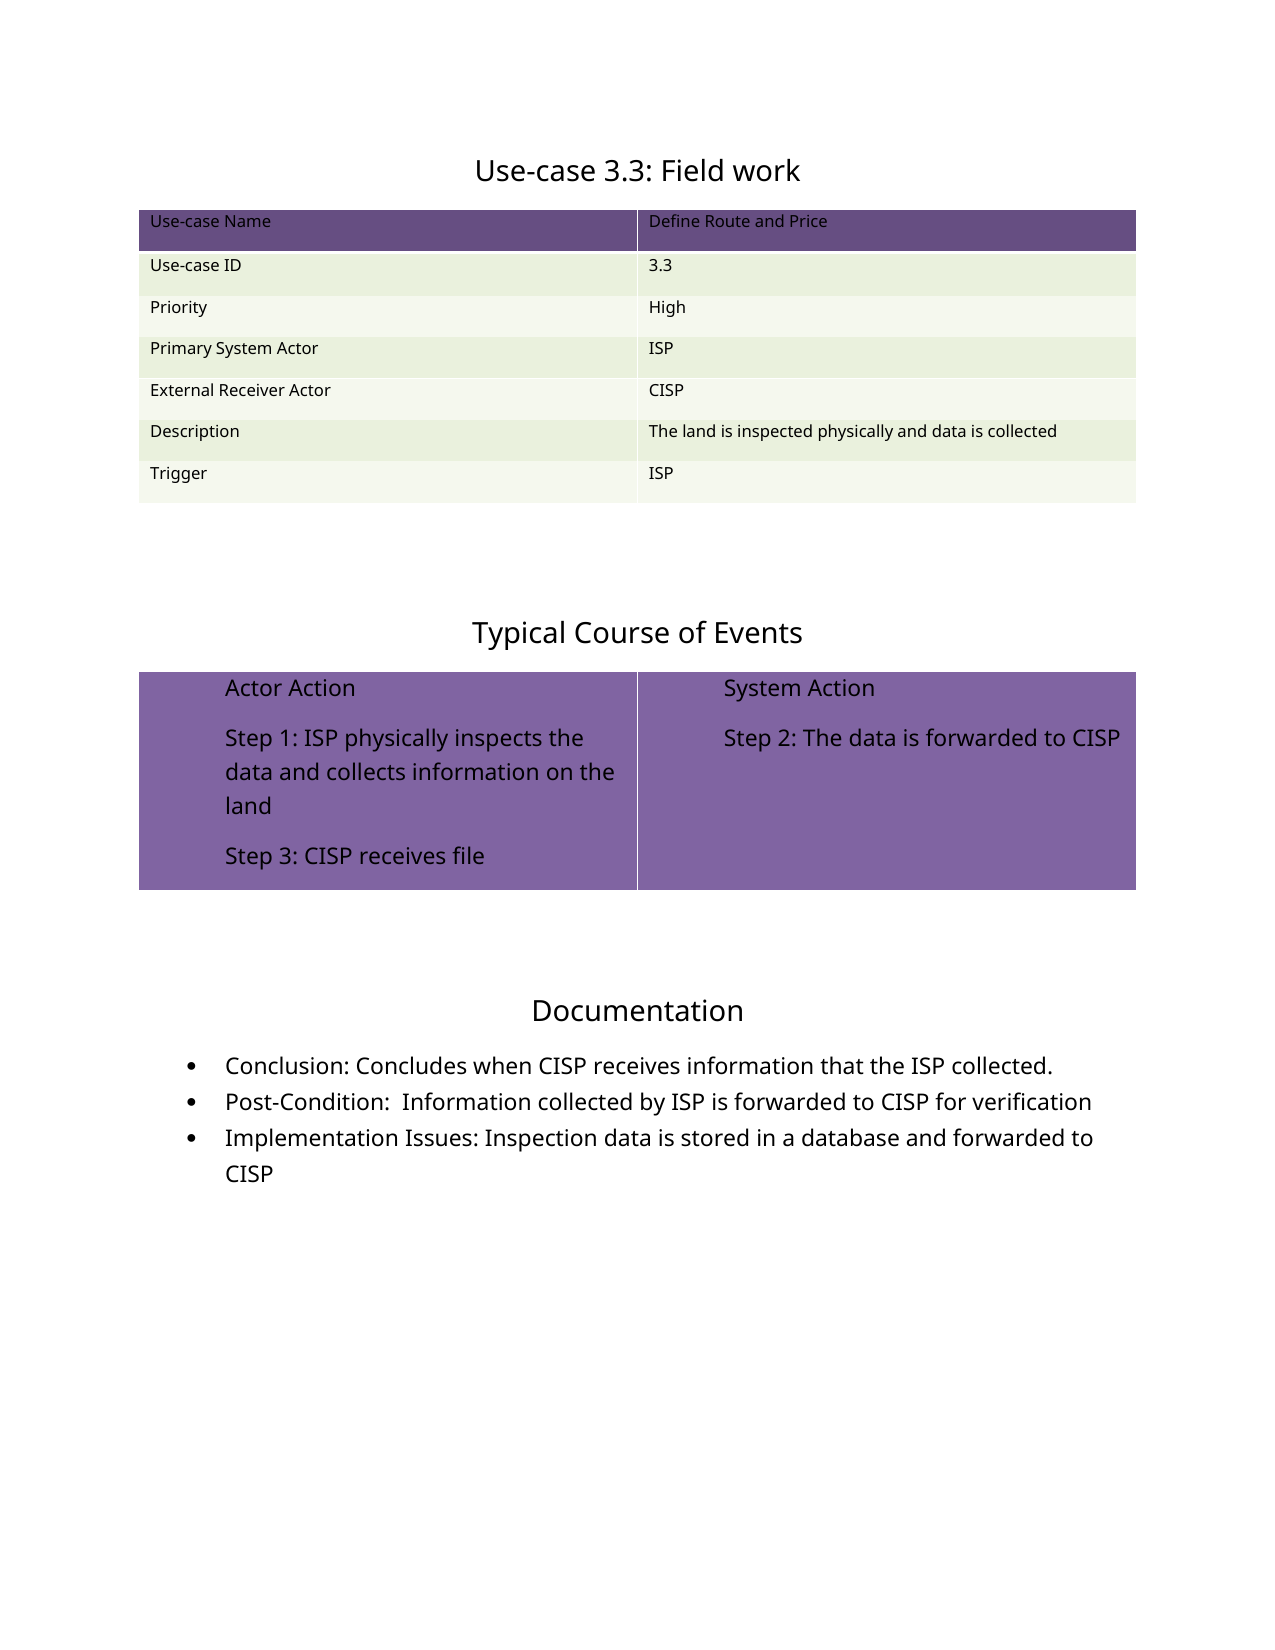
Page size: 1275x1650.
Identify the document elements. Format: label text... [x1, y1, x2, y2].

table_header Actor Action [139, 672, 637, 722]
table_header Use-case Name [139, 210, 637, 251]
text Use-case 3.3: Field work [150, 150, 1125, 190]
table_cell Priority [139, 296, 637, 337]
list Implementation Issues: Inspection data is stored in a database and forwarded to CISP [187, 1122, 1125, 1189]
table_cell CISP [638, 379, 1136, 420]
table_cell High [638, 296, 1136, 337]
table_cell The land is inspected physically and data is collected [638, 420, 1136, 461]
table_cell Step 2: The data is forwarded to CISP [638, 722, 1136, 840]
table_cell Description [139, 420, 637, 461]
text Documentation [150, 991, 1125, 1030]
table_cell [638, 840, 1136, 890]
table_cell 3.3 [638, 254, 1136, 296]
table_cell Use-case ID [139, 254, 637, 296]
list Post-Condition: Information collected by ISP is forwarded to CISP for verification [187, 1086, 1125, 1117]
table_cell ISP [638, 461, 1136, 503]
table_cell Primary System Actor [139, 337, 637, 378]
table_cell External Receiver Actor [139, 379, 637, 420]
table_header Define Route and Price [638, 210, 1136, 251]
table_cell Trigger [139, 461, 637, 503]
text Typical Course of Events [150, 613, 1125, 652]
table_cell Step 1: ISP physically inspects the data and collects information on the land [139, 722, 637, 840]
table_cell Step 3: CISP receives file [139, 840, 637, 890]
table_header System Action [638, 672, 1136, 722]
table_cell ISP [638, 337, 1136, 378]
list Conclusion: Concludes when CISP receives information that the ISP collected. [187, 1050, 1125, 1081]
